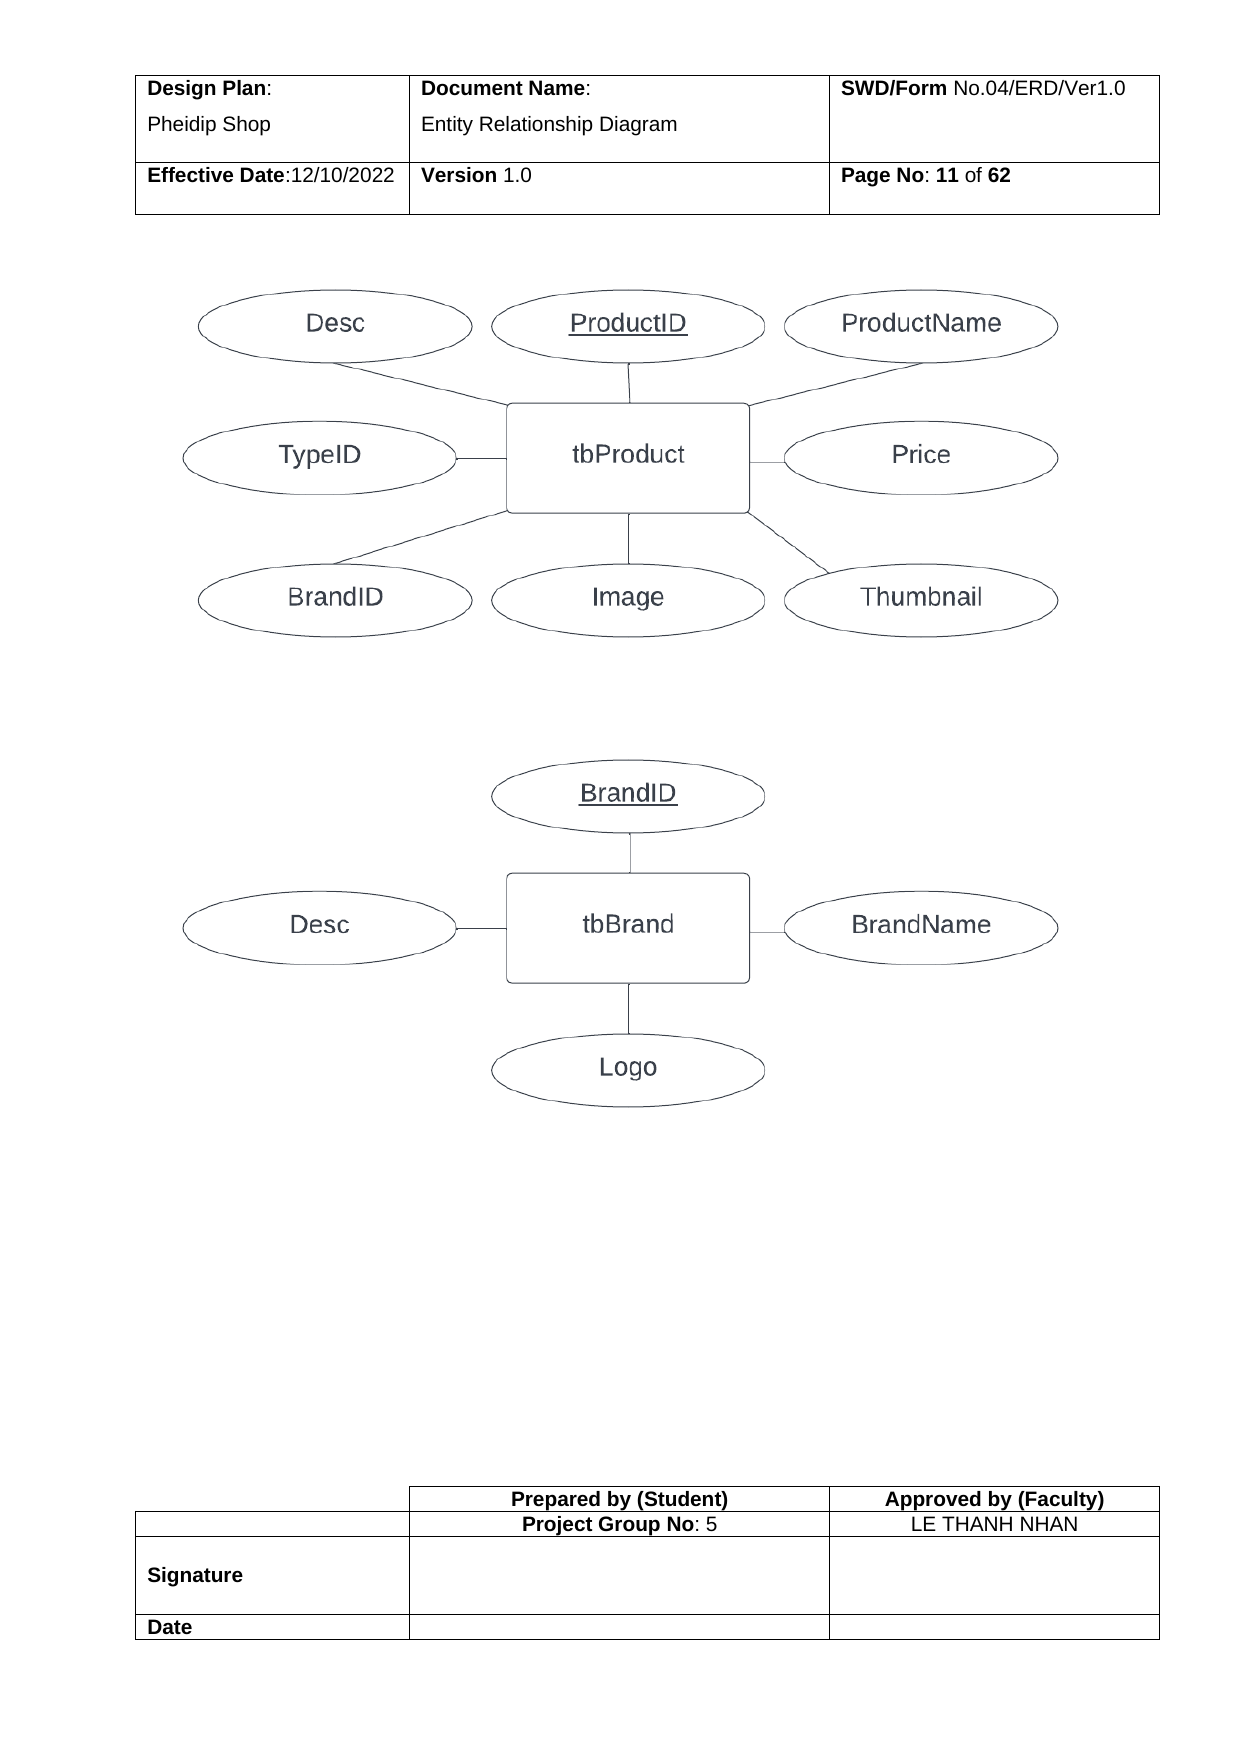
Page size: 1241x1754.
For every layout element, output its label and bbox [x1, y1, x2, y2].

picture [146, 253, 1094, 673]
picture [146, 723, 1094, 1143]
